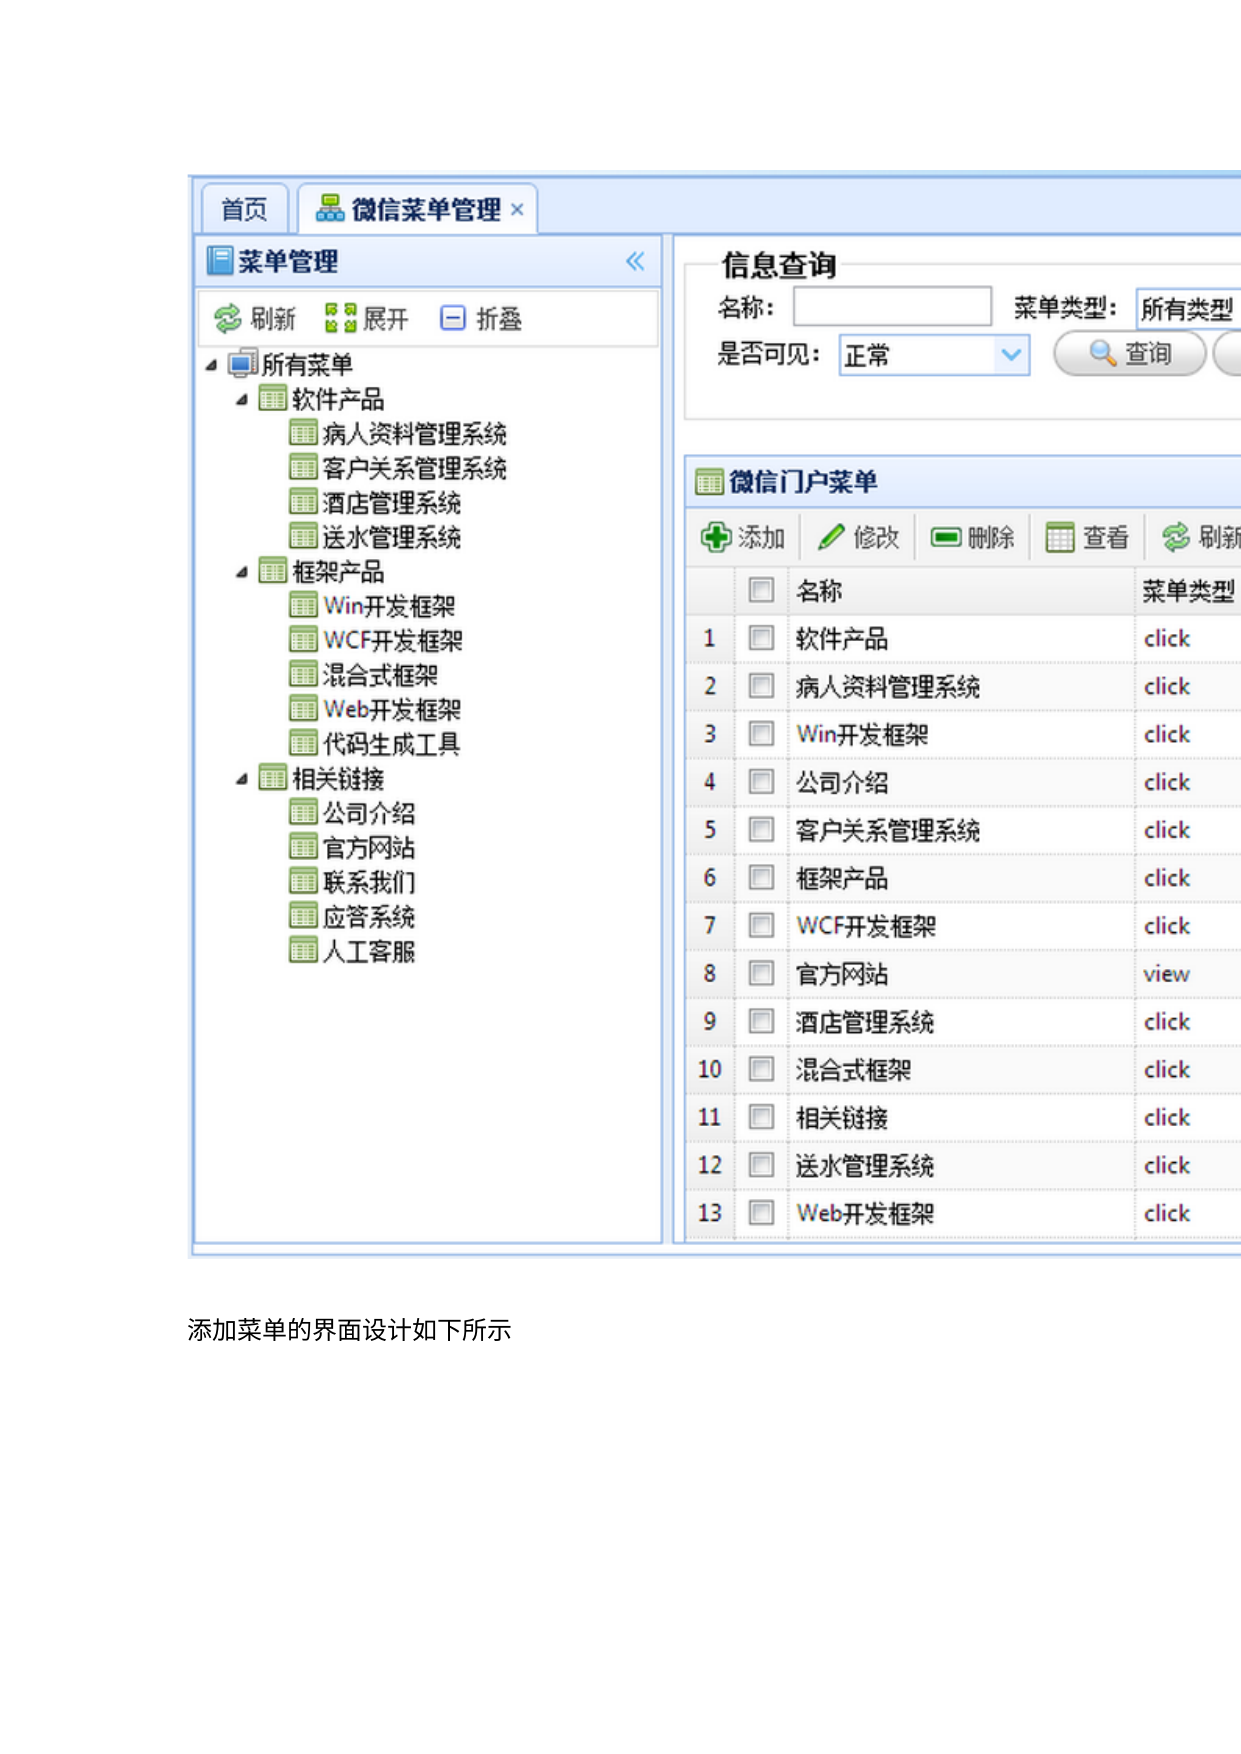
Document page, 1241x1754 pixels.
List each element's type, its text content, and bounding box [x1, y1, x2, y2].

text 添加菜单的界面设计如下所示 [187, 1296, 1053, 1361]
picture [187, 170, 1241, 1259]
